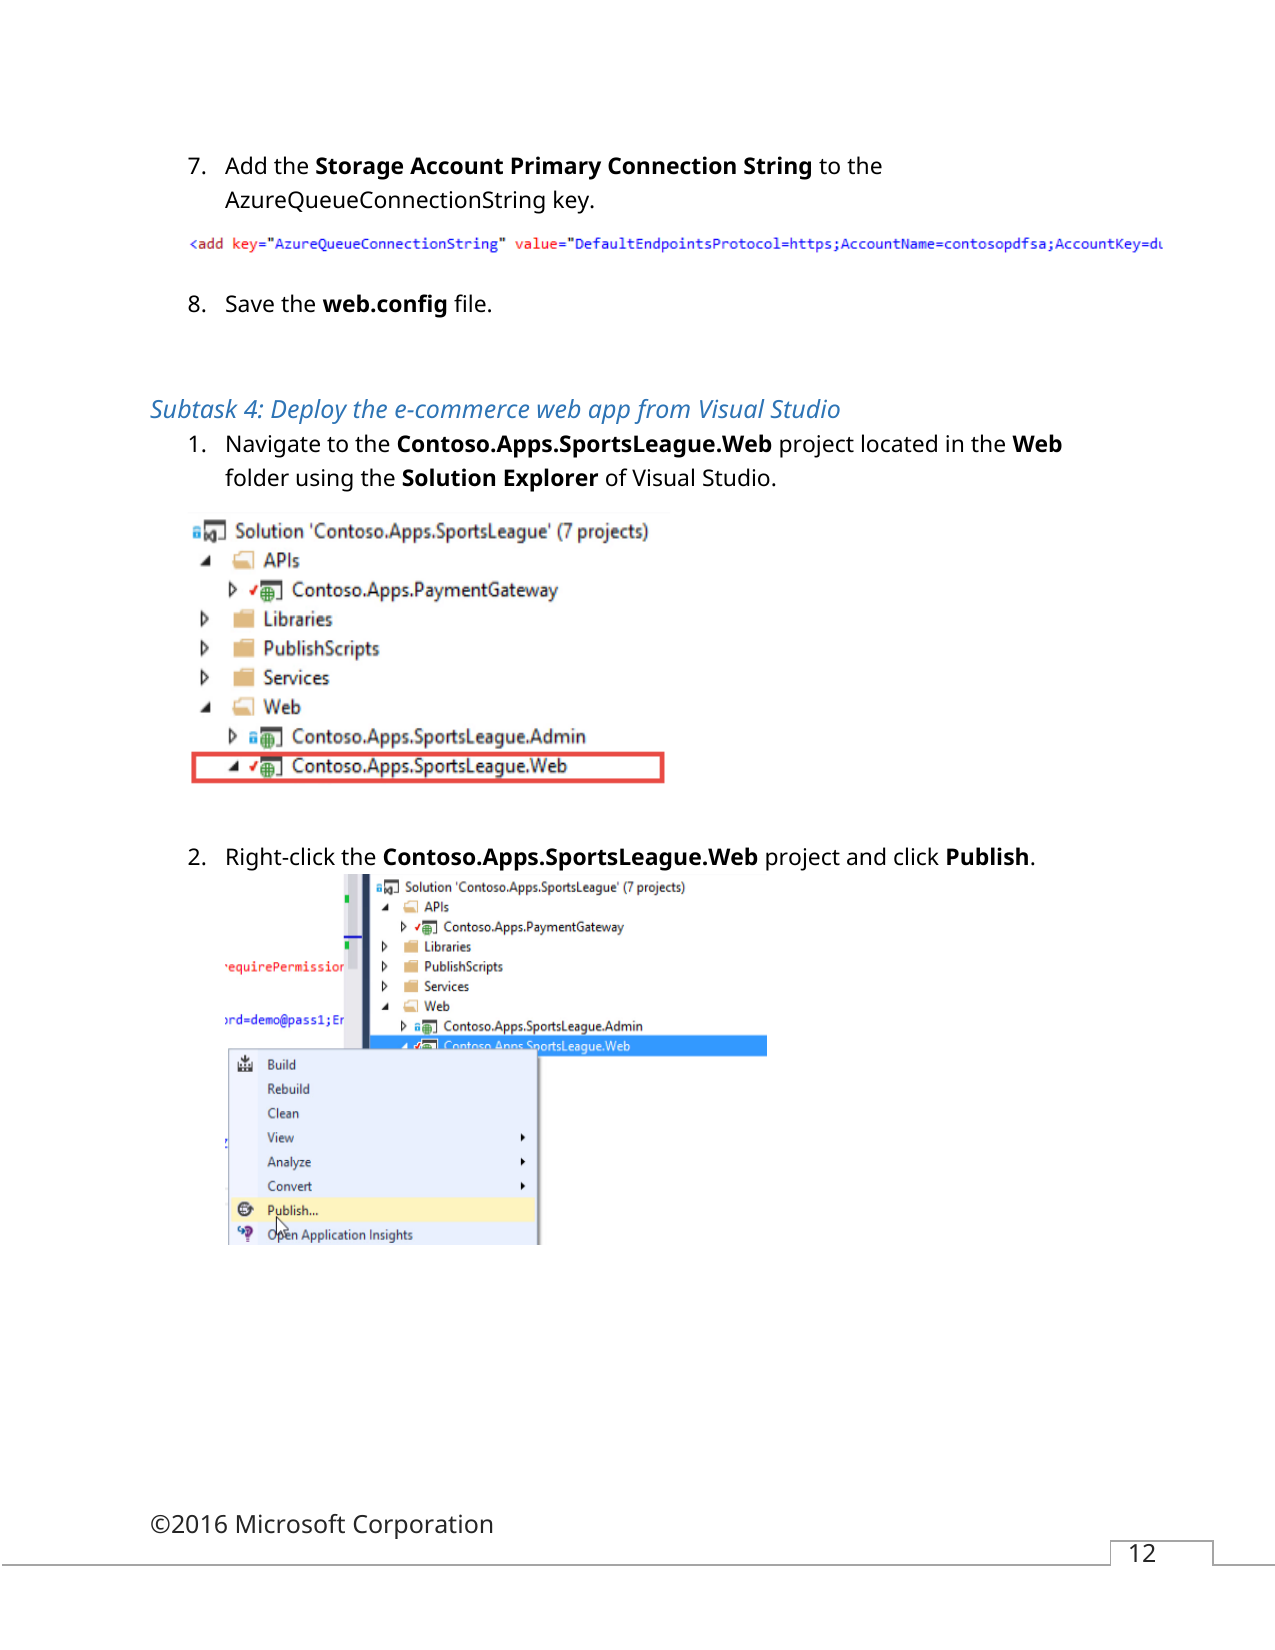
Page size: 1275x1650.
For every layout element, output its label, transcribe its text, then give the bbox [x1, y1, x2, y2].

picture [187, 512, 671, 785]
list Navigate to the Contoso.Apps.SportsLeague.Web project located in the Web folder using the Solution Explorer of Visual Studio. [187, 428, 1125, 493]
list Save the web.config file. [187, 288, 1125, 319]
subtitle Subtask 4: Deploy the e-commerce web app from Visual Studio [150, 391, 1125, 426]
picture [187, 234, 1163, 255]
picture [225, 874, 767, 1245]
list Add the Storage Account Primary Connection String to the AzureQueueConnectionString key. [187, 150, 1125, 215]
